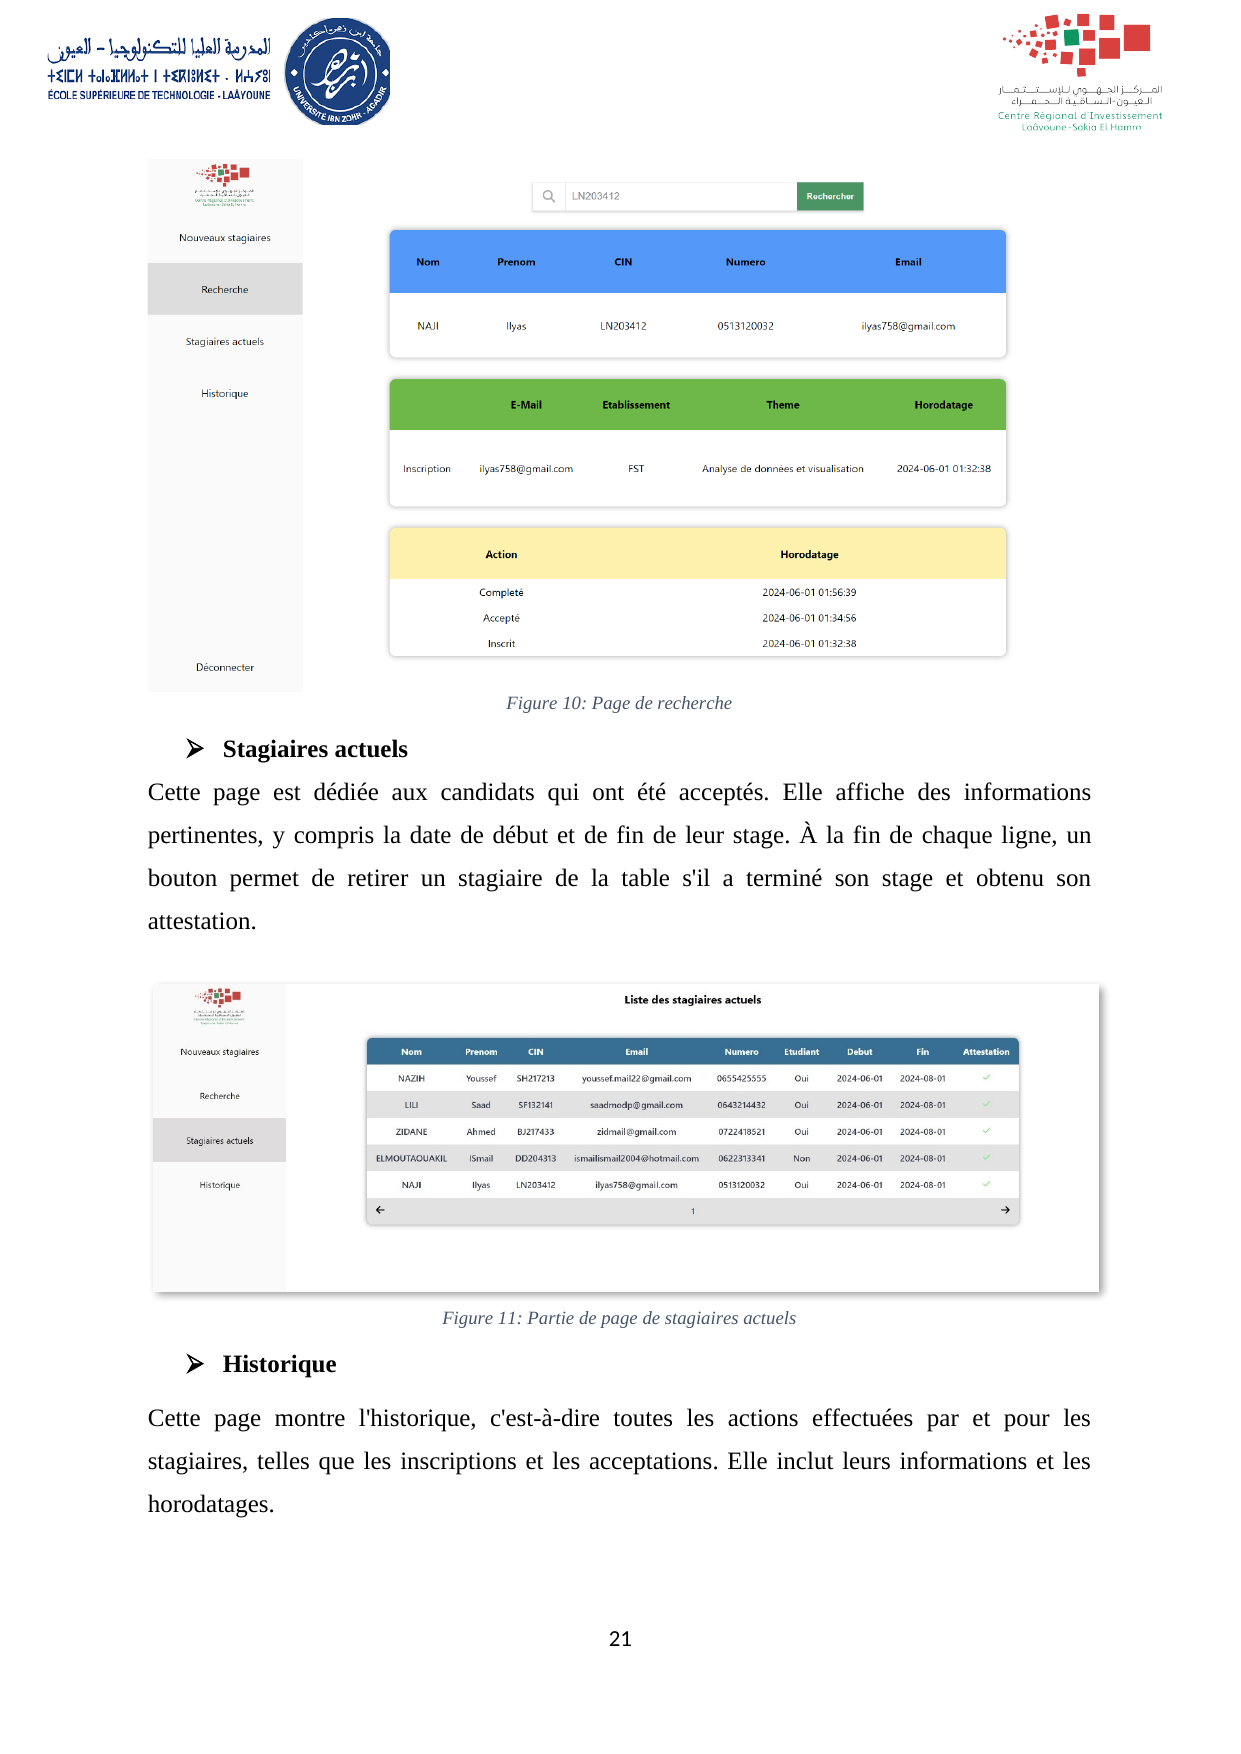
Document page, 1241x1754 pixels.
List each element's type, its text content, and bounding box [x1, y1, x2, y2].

text Figure 11: Partie de page de stagiaires actuels [148, 1307, 1093, 1328]
text Figure 10: Page de recherche [148, 692, 1093, 713]
picture [990, 11, 1176, 131]
list Historique [185, 1349, 1093, 1378]
picture [46, 18, 390, 125]
text Cette page montre l'historique, c'est-à-dire toutes les actions effectuées par et pour les stagiaires, telles que les inscriptions et les acceptations. Elle inclut leurs informations et les horodatages. [148, 1403, 1093, 1518]
text Cette page est dédiée aux candidats qui ont été acceptés. Elle affiche des informations pertinentes, y compris la date de début et de fin de leur stage. À la fin de chaque ligne, un bouton permet de retirer un stagiaire de la table s'il a terminé son stage et obtenu son attestation. [148, 777, 1093, 935]
picture [147, 159, 1093, 692]
list Stagiaires actuels [185, 734, 1093, 763]
picture [153, 984, 1099, 1292]
